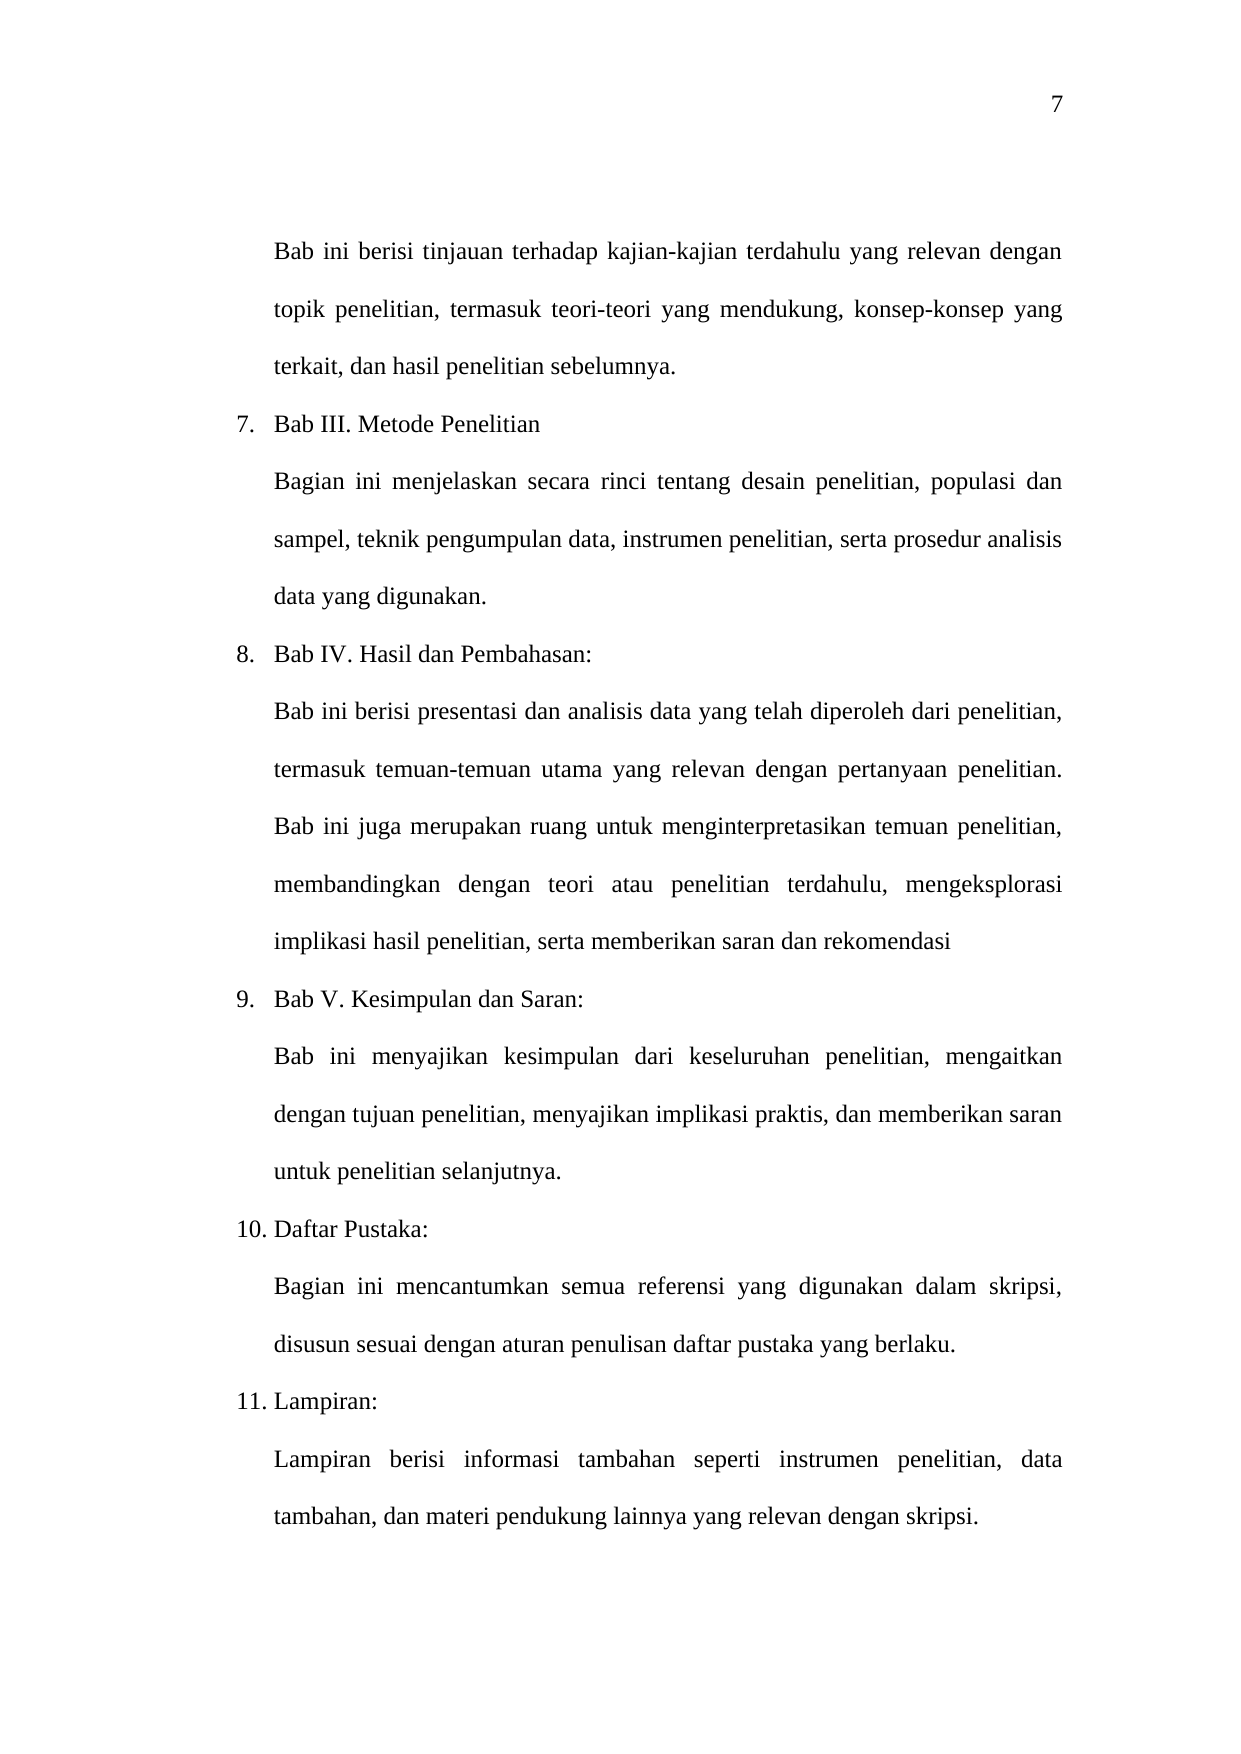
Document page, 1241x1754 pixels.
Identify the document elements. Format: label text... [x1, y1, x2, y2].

list Bagian ini menjelaskan secara rinci tentang desain penelitian, populasi dan sampel, teknik pengumpulan data, instrumen penelitian, serta prosedur analisis data yang digunakan. [274, 466, 1063, 610]
list Bagian ini mencantumkan semua referensi yang digunakan dalam skripsi, disusun sesuai dengan aturan penulisan daftar pustaka yang berlaku. [274, 1271, 1063, 1357]
list Lampiran berisi informasi tambahan seperti instrumen penelitian, data tambahan, dan materi pendukung lainnya yang relevan dengan skripsi. [274, 1444, 1063, 1530]
list Daftar Pustaka: [236, 1214, 1063, 1242]
list Bab IV. Hasil dan Pembahasan: [236, 639, 1063, 667]
list Bab V. Kesimpulan dan Saran: [236, 984, 1063, 1012]
list Bab ini menyajikan kesimpulan dari keseluruhan penelitian, mengaitkan dengan tujuan penelitian, menyajikan implikasi praktis, dan memberikan saran untuk penelitian selanjutnya. [274, 1041, 1063, 1185]
list Bab ini berisi presentasi dan analisis data yang telah diperoleh dari penelitian, termasuk temuan-temuan utama yang relevan dengan pertanyaan penelitian. Bab ini juga merupakan ruang untuk menginterpretasikan temuan penelitian, membandingkan dengan teori atau penelitian terdahulu, mengeksplorasi implikasi hasil penelitian, serta memberikan saran dan rekomendasi [274, 696, 1063, 955]
list Bab ini berisi tinjauan terhadap kajian-kajian terdahulu yang relevan dengan topik penelitian, termasuk teori-teori yang mendukung, konsep-konsep yang terkait, dan hasil penelitian sebelumnya. [274, 236, 1063, 380]
list Lampiran: [236, 1386, 1063, 1415]
list Bab III. Metode Penelitian [236, 409, 1063, 437]
